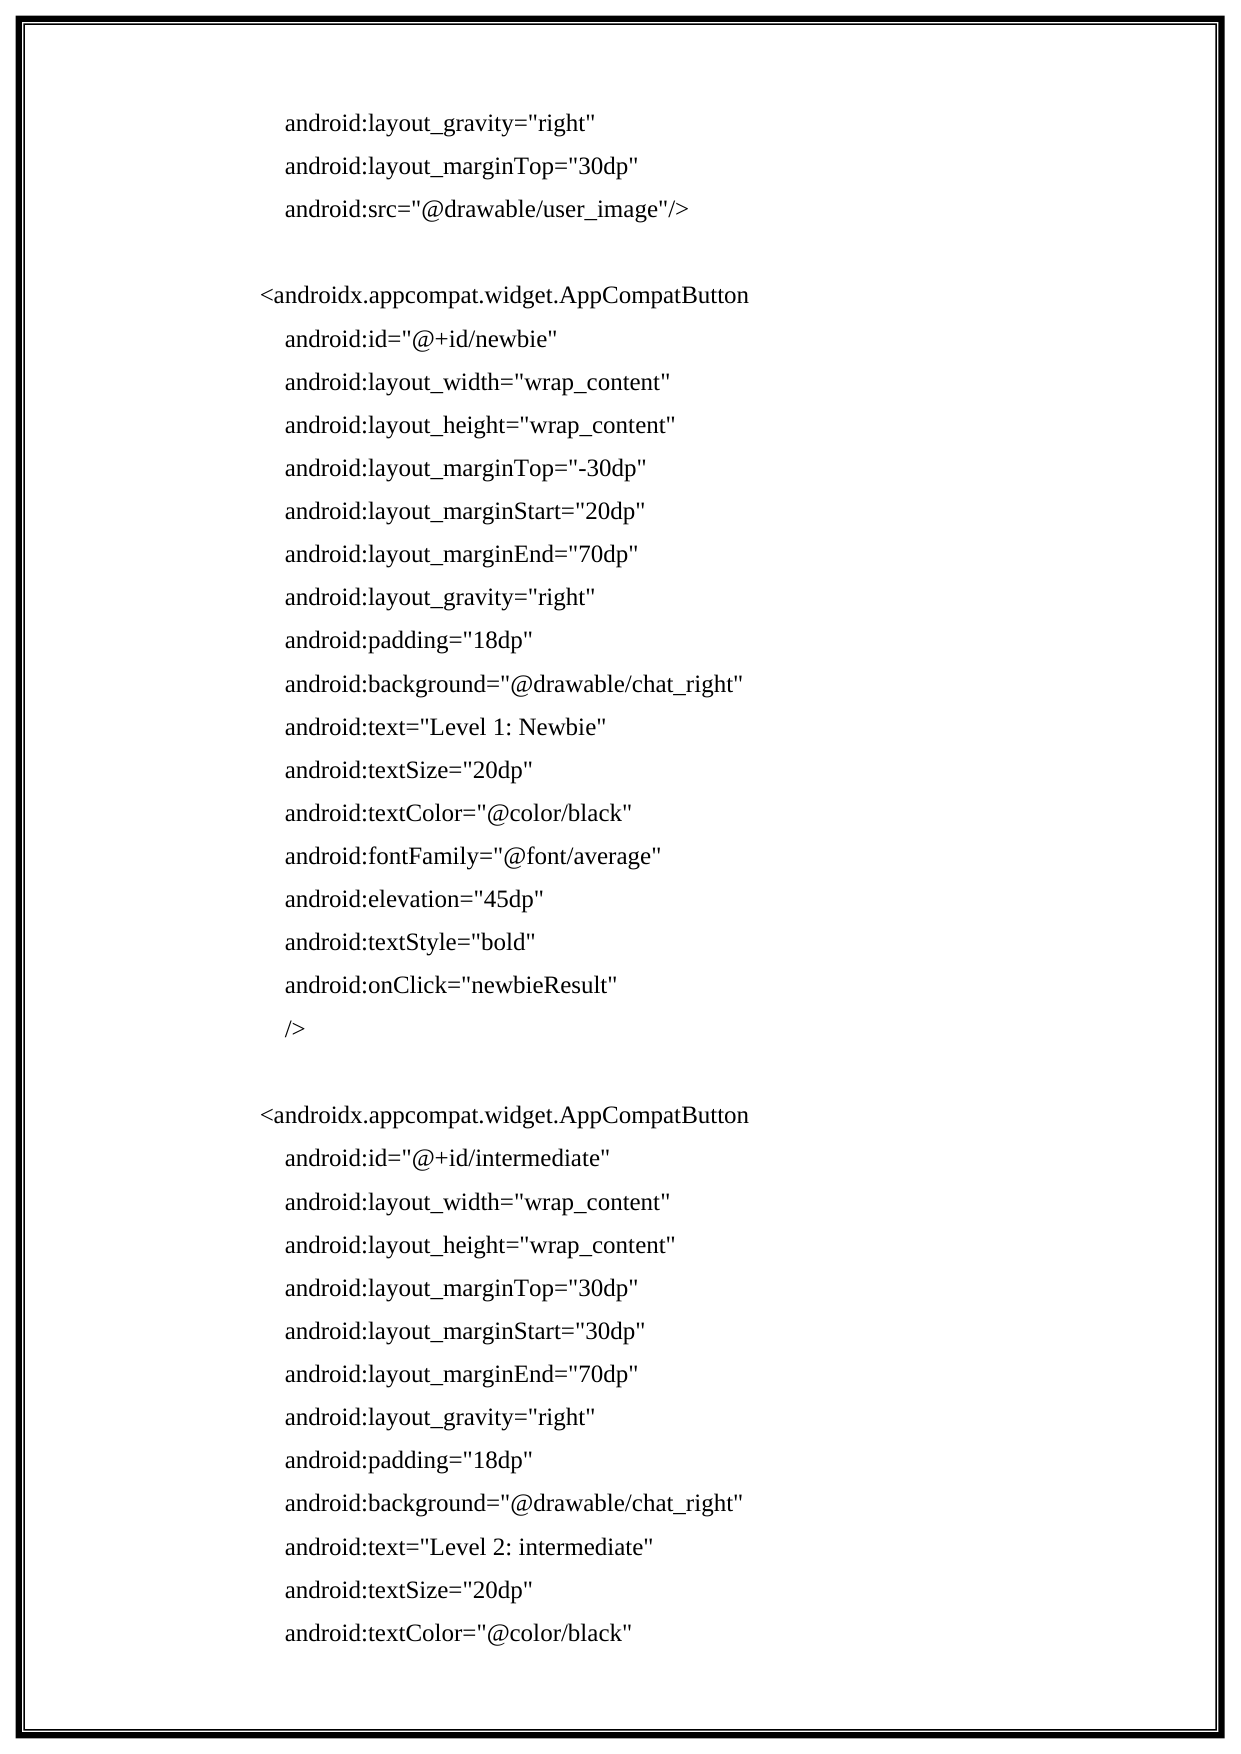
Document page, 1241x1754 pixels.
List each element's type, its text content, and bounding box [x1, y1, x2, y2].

text <androidx.appcompat.widget.AppCompatButton android:id="@+id/newbie" android:layout_width="wrap_content" android:layout_height="wrap_content" android:layout_marginTop="-30dp" android:layout_marginStart="20dp" android:layout_marginEnd="70dp" android:layout_gravity="right" android:padding="18dp" android:background="@drawable/chat_right" android:text="Level 1: Newbie" android:textSize="20dp" android:textColor="@color/black" android:fontFamily="@font/average" android:elevation="45dp" android:textStyle="bold" android:onClick="newbieResult" [259, 281, 749, 999]
text android:layout_gravity="right" android:layout_marginTop="30dp" android:src="@drawable/user_image"/> [284, 108, 691, 223]
text /> [284, 1014, 1205, 1043]
text <androidx.appcompat.widget.AppCompatButton android:id="@+id/intermediate" android:layout_width="wrap_content" android:layout_height="wrap_content" android:layout_marginTop="30dp" android:layout_marginStart="30dp" android:layout_marginEnd="70dp" android:layout_gravity="right" android:padding="18dp" android:background="@drawable/chat_right" android:text="Level 2: intermediate" android:textSize="20dp" android:textColor="@color/black" [259, 1100, 751, 1647]
